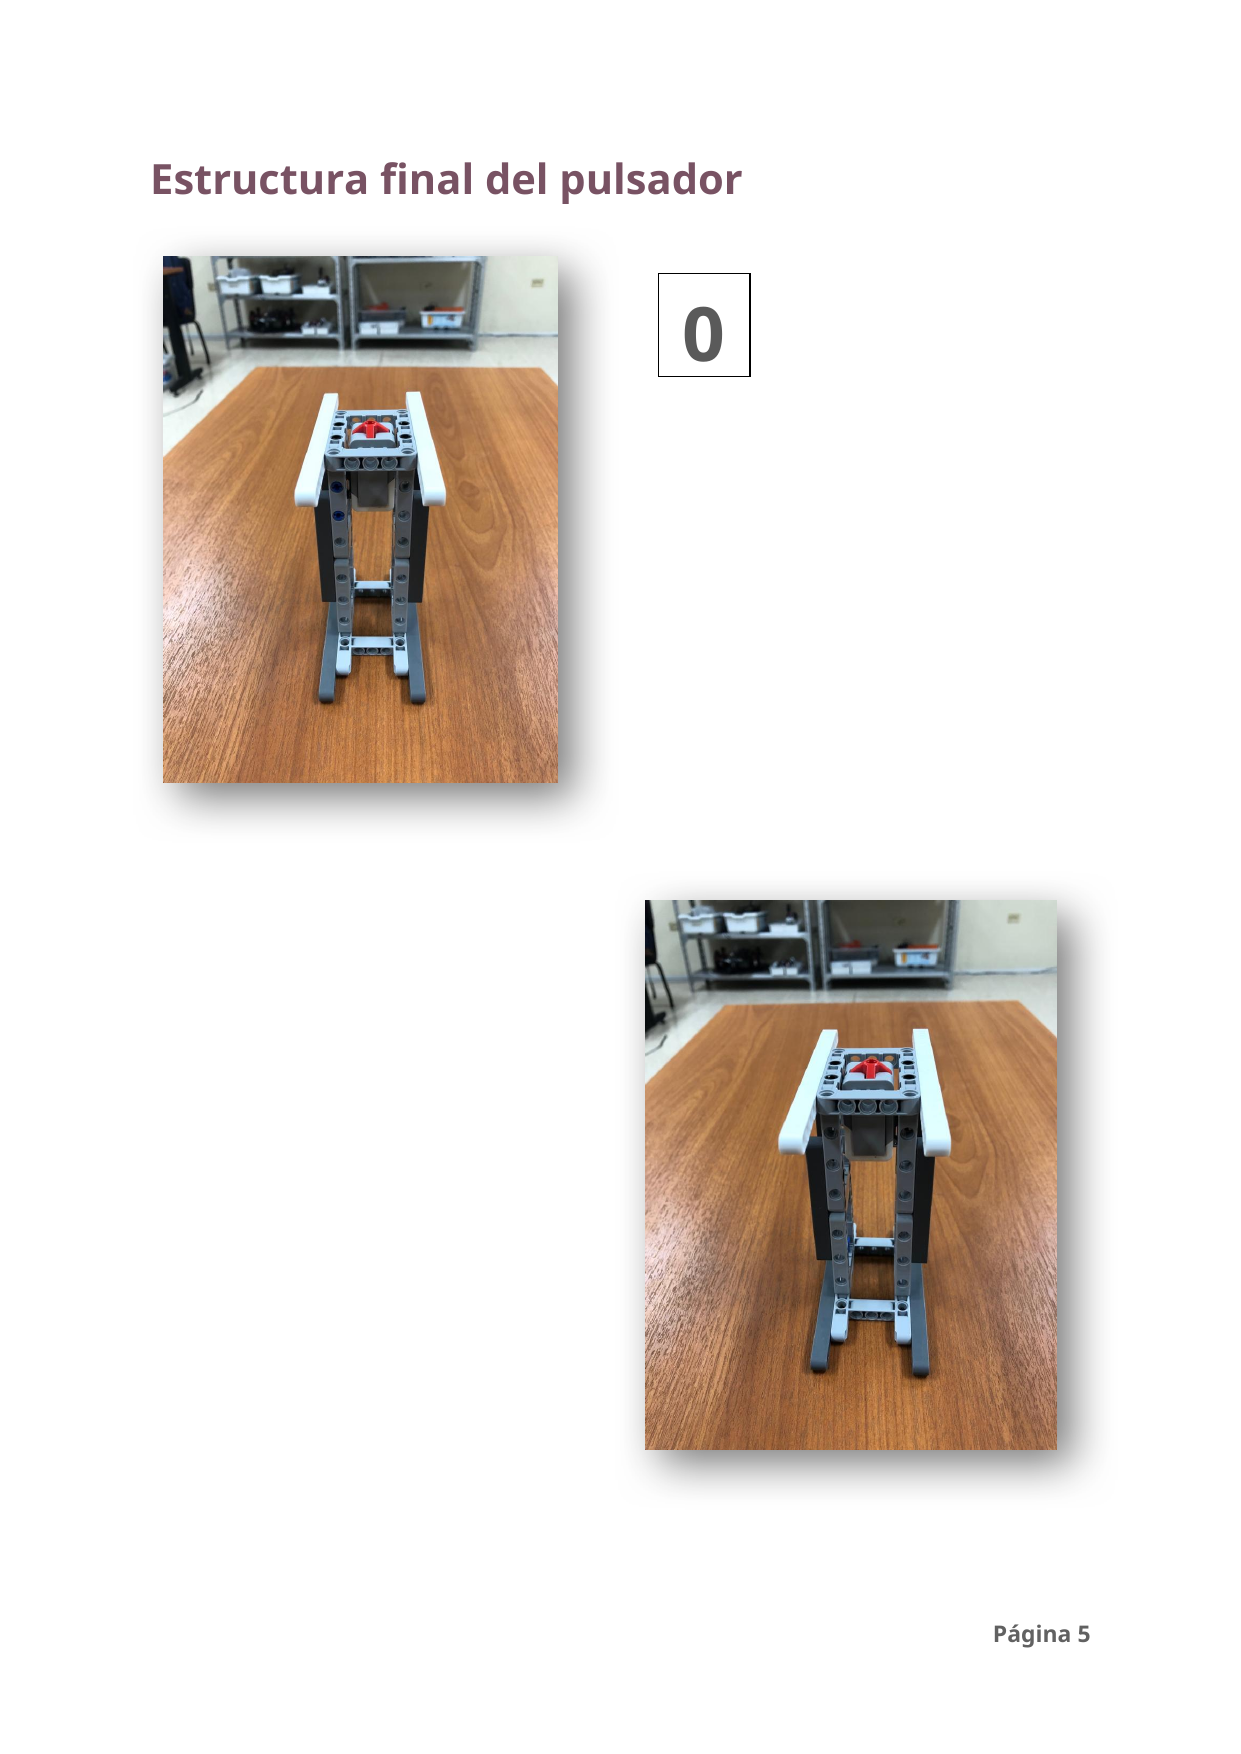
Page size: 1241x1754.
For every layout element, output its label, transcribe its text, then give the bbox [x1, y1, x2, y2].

subtitle Estructura final del pulsador [150, 150, 1090, 207]
picture [645, 900, 1057, 1450]
picture [163, 256, 558, 783]
